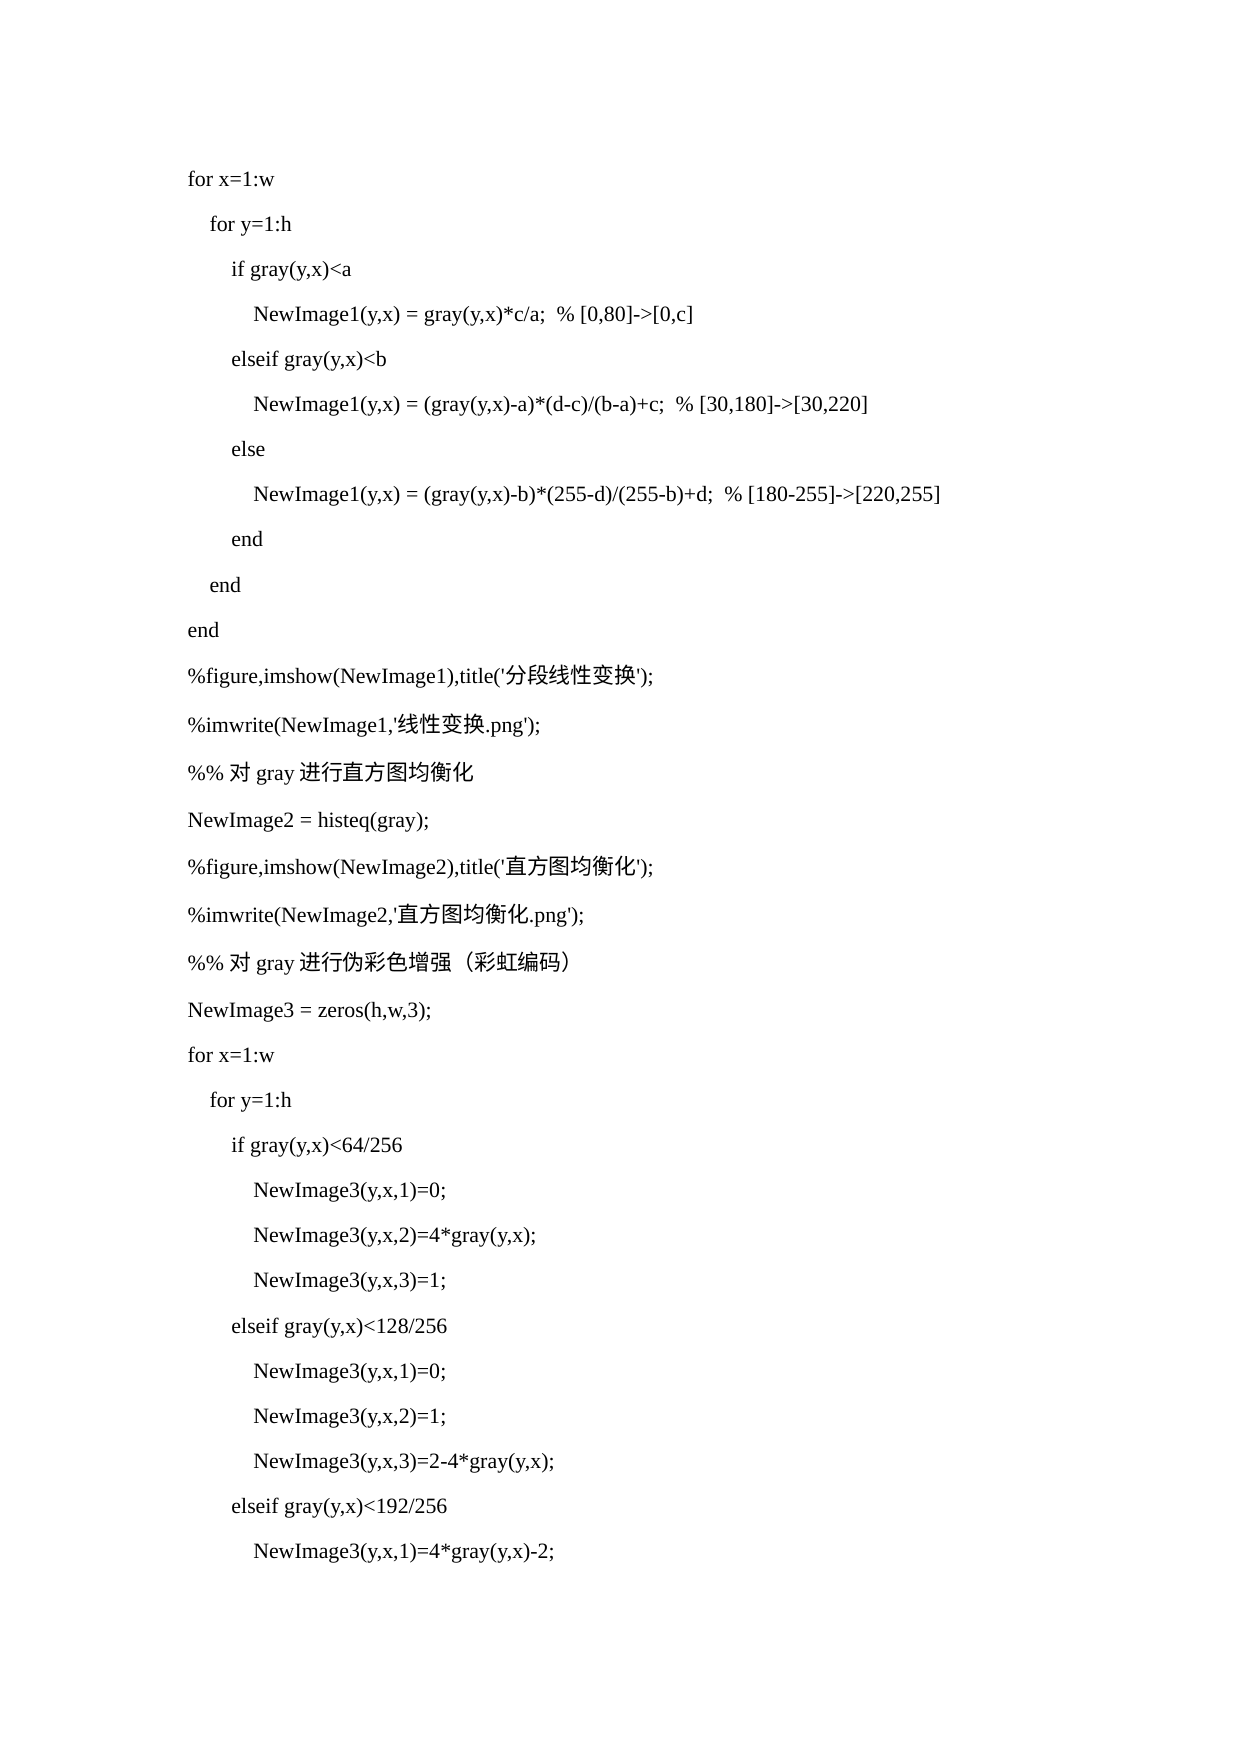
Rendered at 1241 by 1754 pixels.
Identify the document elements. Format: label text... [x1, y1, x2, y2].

list NewImage3(y,x,2)=1; [187, 1399, 1053, 1432]
list %imwrite(NewImage2,'直方图均衡化.png'); [187, 897, 1053, 929]
list NewImage3(y,x,3)=2-4*gray(y,x); [187, 1444, 1053, 1477]
list for x=1:w [187, 1038, 1053, 1071]
list if gray(y,x)<a [187, 252, 1053, 285]
list for y=1:h [187, 207, 1053, 239]
list if gray(y,x)<64/256 [187, 1128, 1053, 1161]
list %figure,imshow(NewImage1),title('分段线性变换'); [187, 658, 1053, 691]
list %% 对gray进行伪彩色增强（彩虹编码） [187, 945, 1053, 977]
list end [187, 568, 1053, 600]
list elseif gray(y,x)<192/256 [187, 1489, 1053, 1522]
list end [187, 523, 1053, 555]
list %figure,imshow(NewImage2),title('直方图均衡化'); [187, 848, 1053, 881]
list NewImage3(y,x,1)=4*gray(y,x)-2; [187, 1534, 1053, 1567]
list NewImage3(y,x,1)=0; [187, 1354, 1053, 1387]
list NewImage3(y,x,3)=1; [187, 1264, 1053, 1296]
list for x=1:w [187, 162, 1053, 194]
list NewImage3(y,x,1)=0; [187, 1174, 1053, 1206]
list for y=1:h [187, 1083, 1053, 1116]
list %% 对gray进行直方图均衡化 [187, 755, 1053, 787]
list NewImage2 = histeq(gray); [187, 803, 1053, 836]
list elseif gray(y,x)<128/256 [187, 1309, 1053, 1341]
list NewImage1(y,x) = (gray(y,x)-b)*(255-d)/(255-b)+d; % [180-255]->[220,255] [187, 478, 1053, 510]
list NewImage3 = zeros(h,w,3); [187, 993, 1053, 1026]
list NewImage1(y,x) = (gray(y,x)-a)*(d-c)/(b-a)+c; % [30,180]->[30,220] [187, 387, 1053, 420]
list NewImage3(y,x,2)=4*gray(y,x); [187, 1219, 1053, 1251]
list NewImage1(y,x) = gray(y,x)*c/a; % [0,80]->[0,c] [187, 297, 1053, 330]
list elseif gray(y,x)<b [187, 342, 1053, 375]
list else [187, 433, 1053, 465]
list end [187, 613, 1053, 646]
list %imwrite(NewImage1,'线性变换.png'); [187, 706, 1053, 739]
